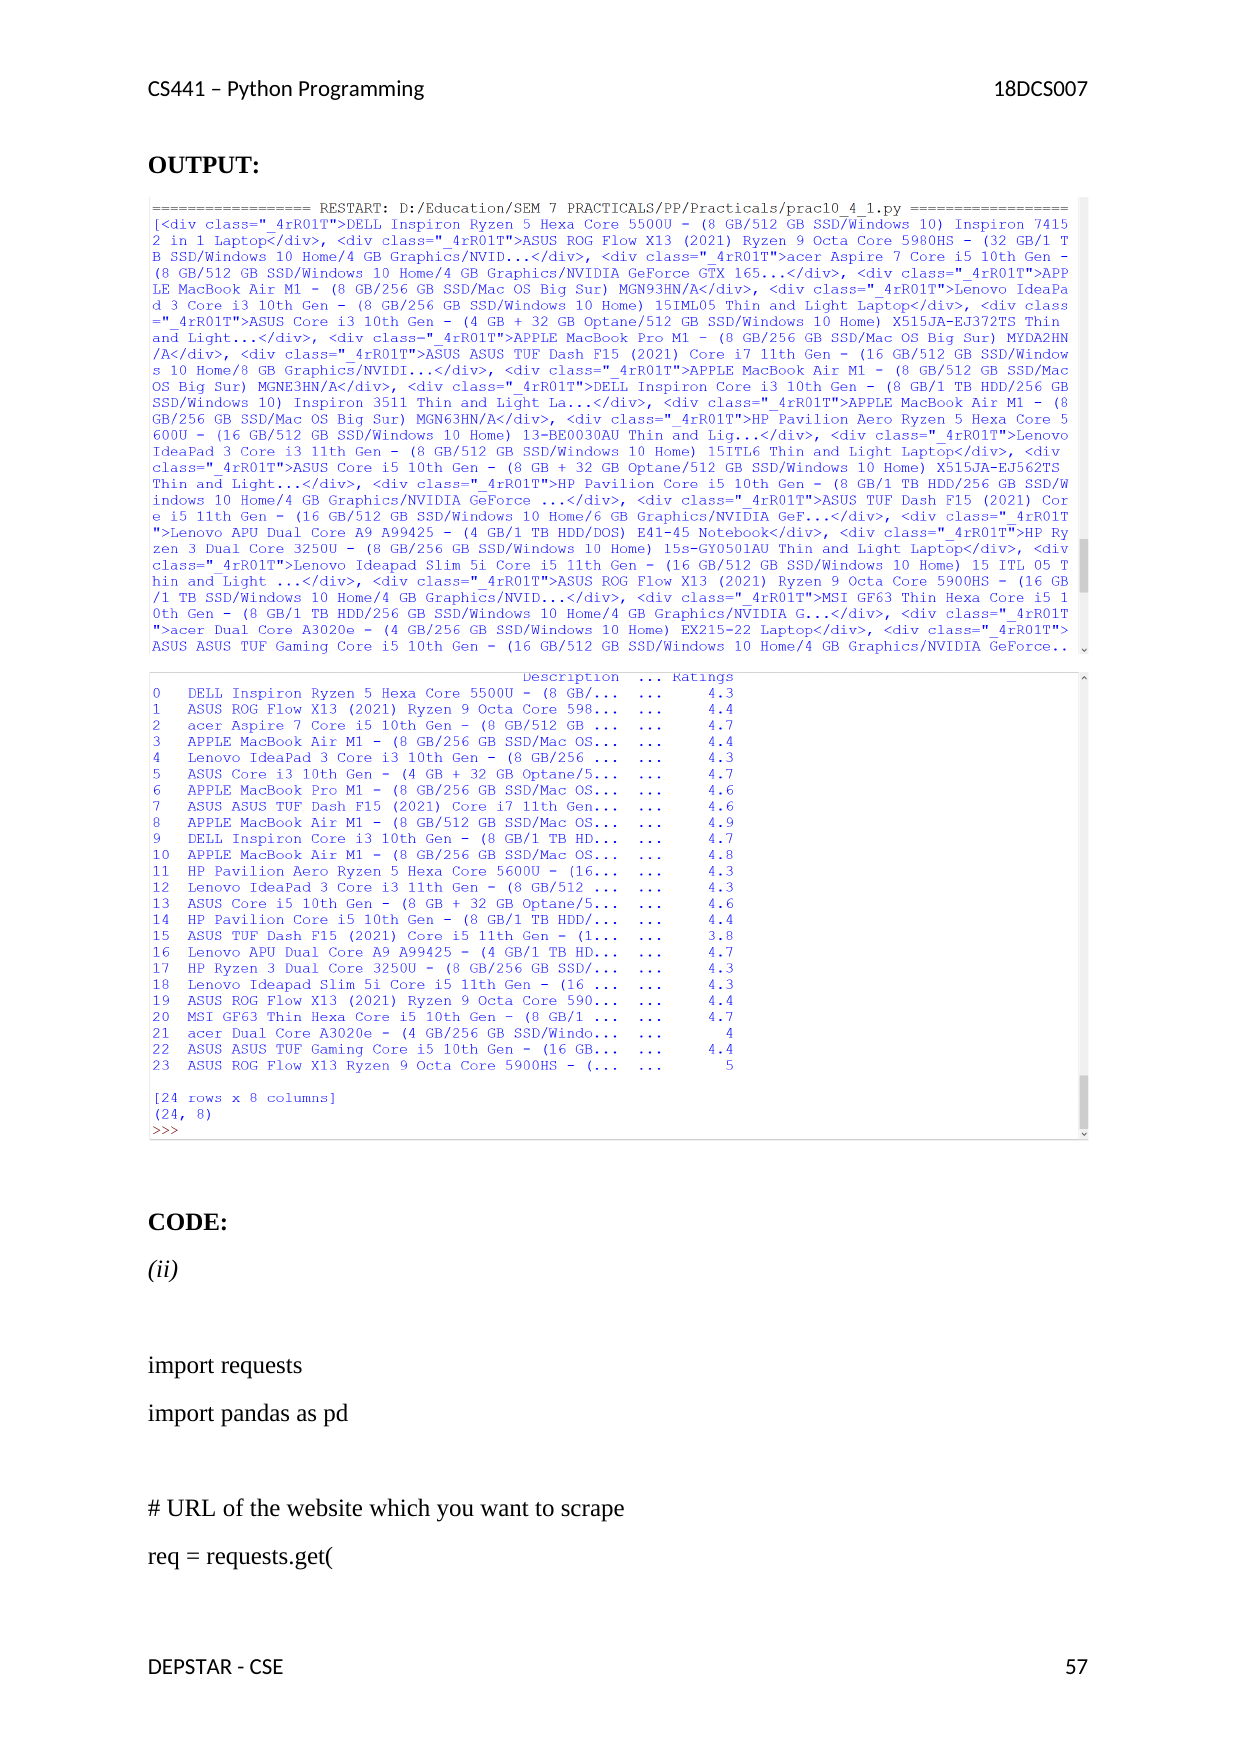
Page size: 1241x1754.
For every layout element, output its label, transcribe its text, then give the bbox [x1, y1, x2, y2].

text CODE: [148, 1207, 1090, 1236]
text (ii) [148, 1254, 1090, 1283]
picture [149, 672, 1089, 1141]
text req = requests.get( [148, 1541, 1090, 1569]
text # URL of the website which you want to scrape [148, 1493, 1090, 1522]
text import requests [148, 1350, 1090, 1379]
text import pandas as pd [148, 1398, 1090, 1426]
text OUTPUT: [148, 150, 1090, 179]
picture [149, 197, 1089, 654]
